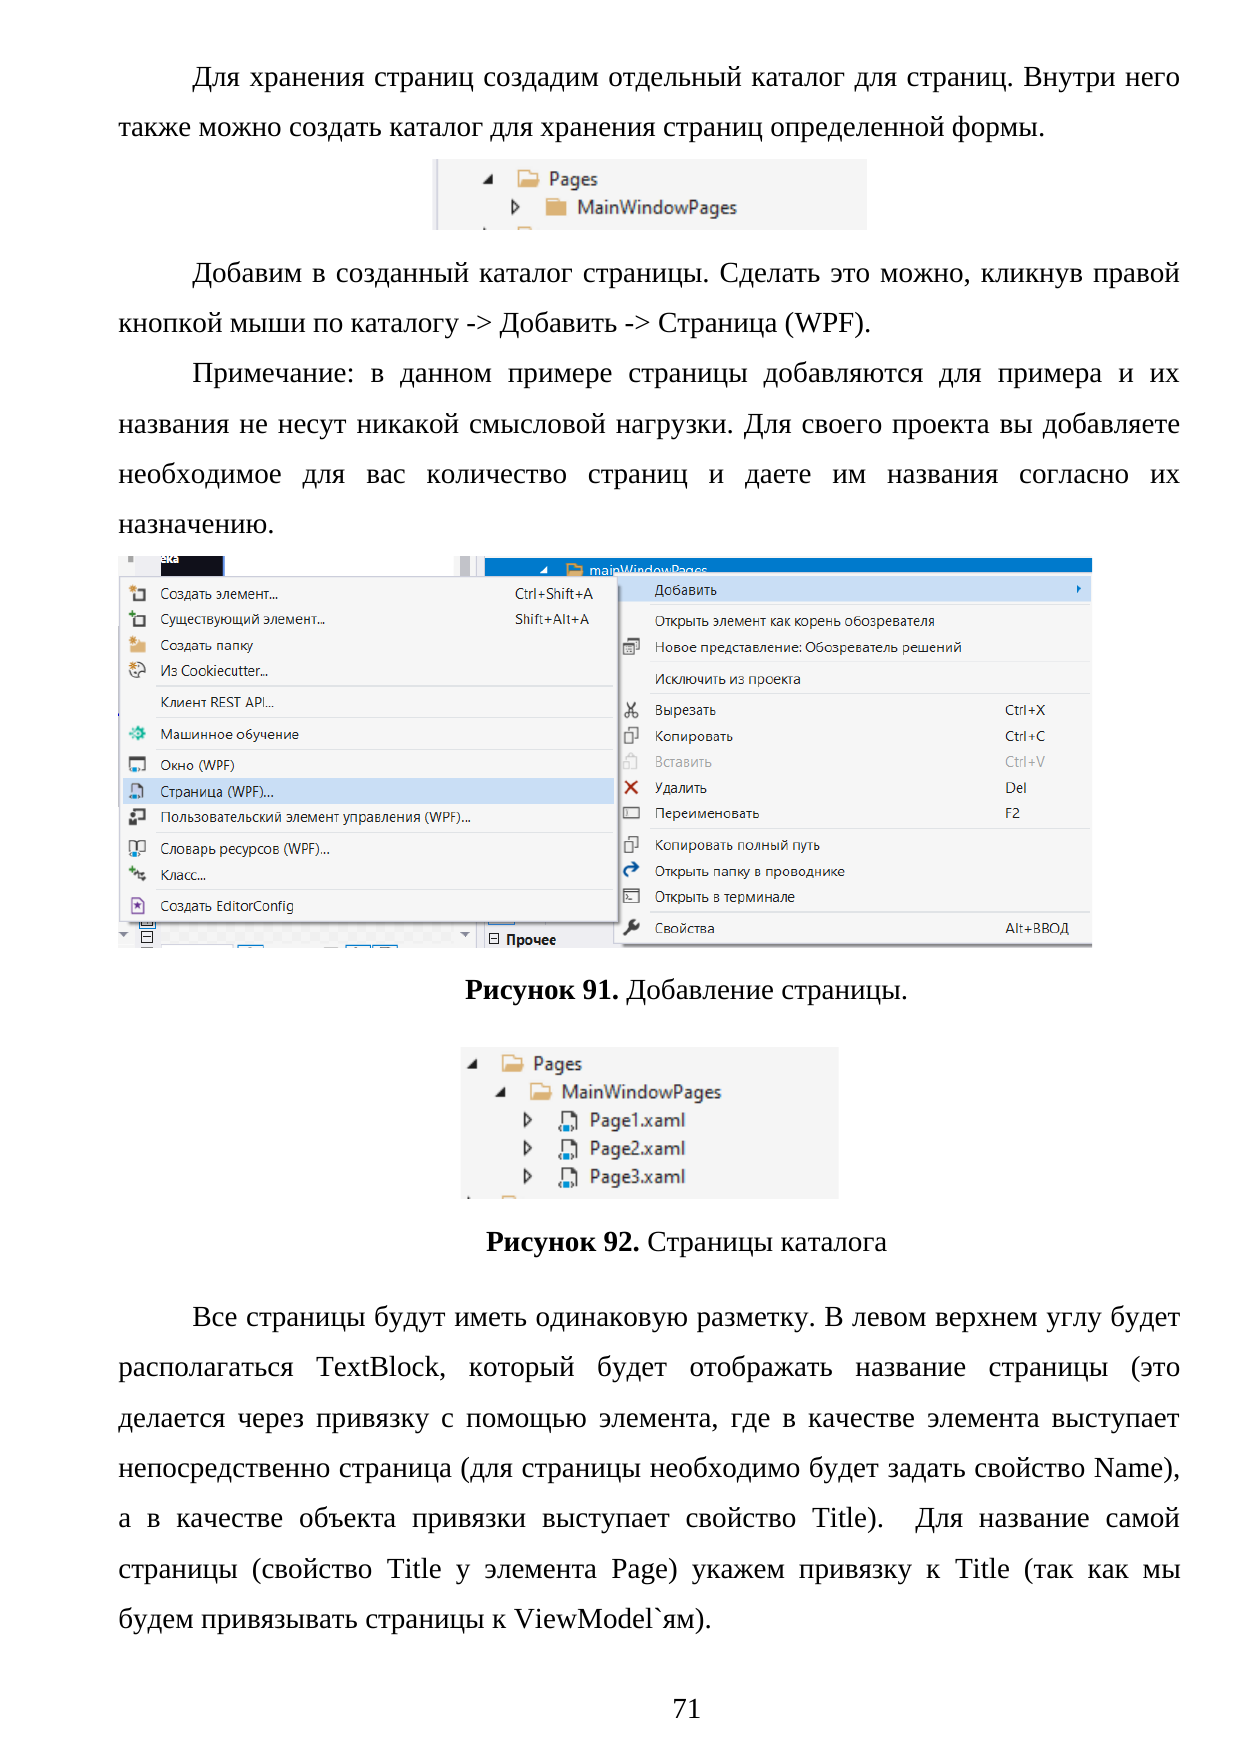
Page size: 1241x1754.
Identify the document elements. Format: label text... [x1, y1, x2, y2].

picture [118, 556, 1093, 948]
text Добавим в созданный каталог страницы. Сделать это можно, кликнув правой кнопкой мыши по каталогу -> Добавить -> Страница (WPF). [118, 255, 1181, 339]
picture [432, 159, 867, 230]
picture [460, 1047, 839, 1199]
text Примечание: в данном примере страницы добавляются для примера и их названия не несут никакой смысловой нагрузки. Для своего проекта вы добавляете необходимое для вас количество страниц и даете им названия согласно их назначению. [118, 355, 1181, 540]
text Рисунок 92. Страницы каталога [118, 1224, 1181, 1257]
text Рисунок 91. Добавление страницы. [118, 972, 1181, 1006]
text Все страницы будут иметь одинаковую разметку. В левом верхнем углу будет располагаться TextBlock, который будет отображать название страницы (это делается через привязку с помощью элемента, где в качестве элемента выступает непосредственно страница (для страницы необходимо будет задать свойство Name), а в качестве объекта привязки выступает свойство Title). Для название самой страницы (свойство Title у элемента Page) укажем привязку к Title (так как мы будем привязывать страницы к ViewModel`ям). [118, 1299, 1181, 1635]
text Для хранения страниц создадим отдельный каталог для страниц. Внутри него также можно создать каталог для хранения страниц определенной формы. [118, 59, 1181, 143]
